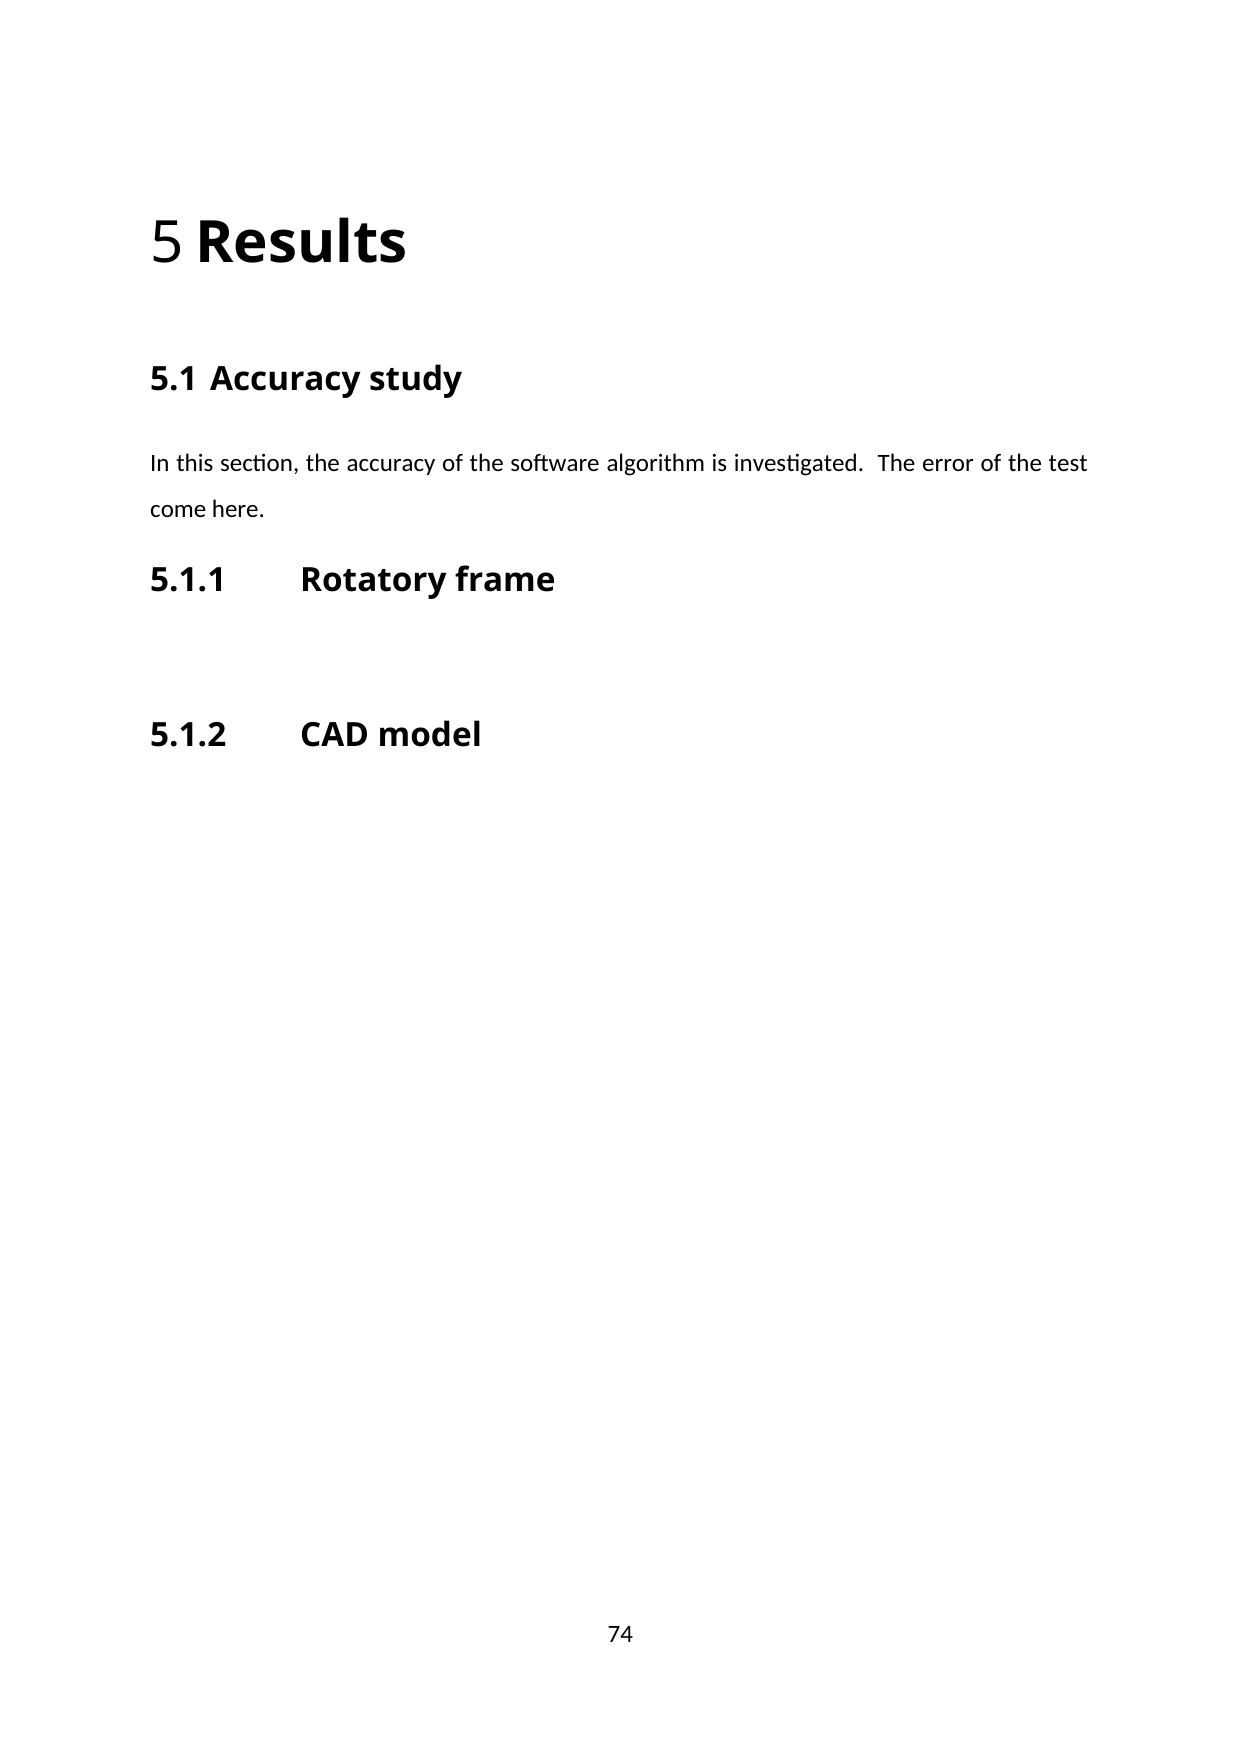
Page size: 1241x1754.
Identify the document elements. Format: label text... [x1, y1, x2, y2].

subtitle Accuracy study [150, 354, 1090, 400]
subtitle Rotatory frame [150, 556, 1090, 601]
text In this section, the accuracy of the software algorithm is investigated. The error of the test come here. [150, 448, 1090, 524]
subtitle CAD model [150, 711, 1090, 757]
subtitle Results [150, 200, 1090, 279]
